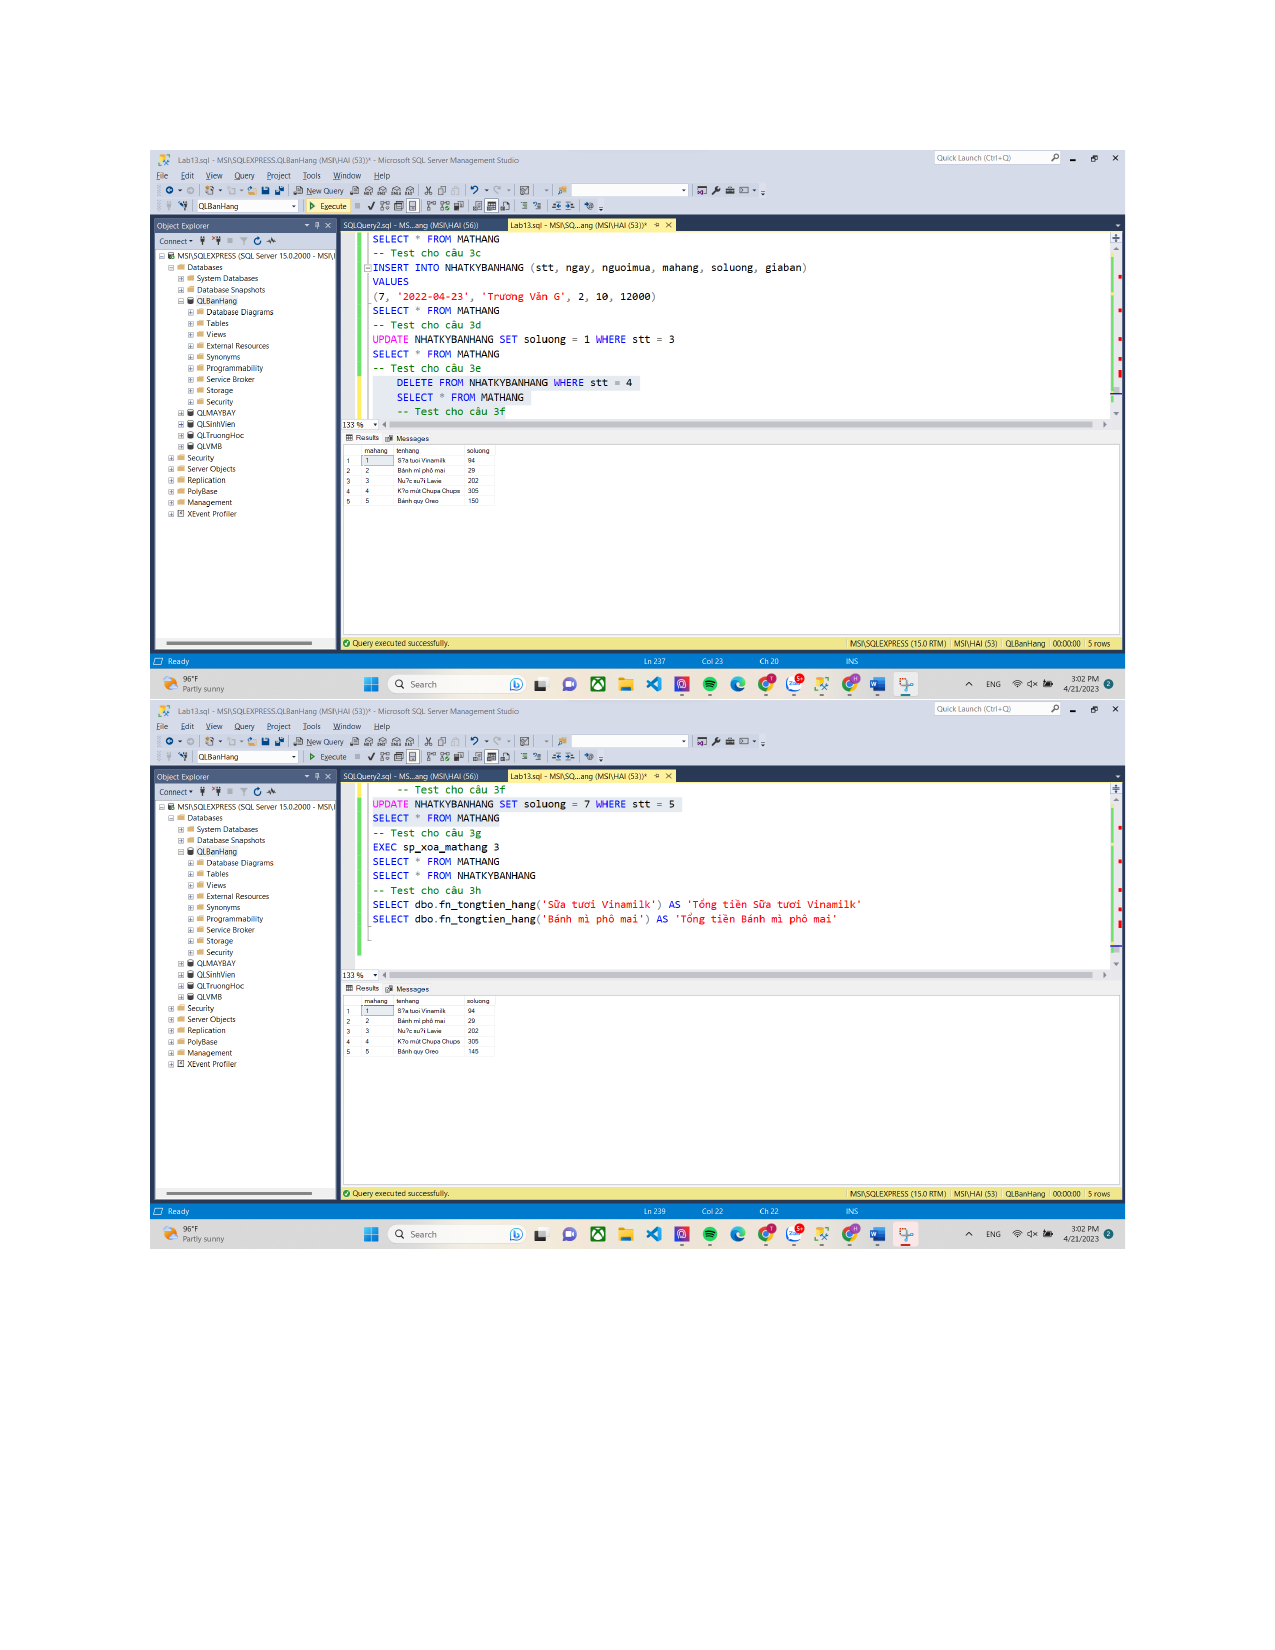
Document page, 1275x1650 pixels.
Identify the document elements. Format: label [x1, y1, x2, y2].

picture [150, 700, 1125, 1249]
picture [150, 150, 1125, 699]
